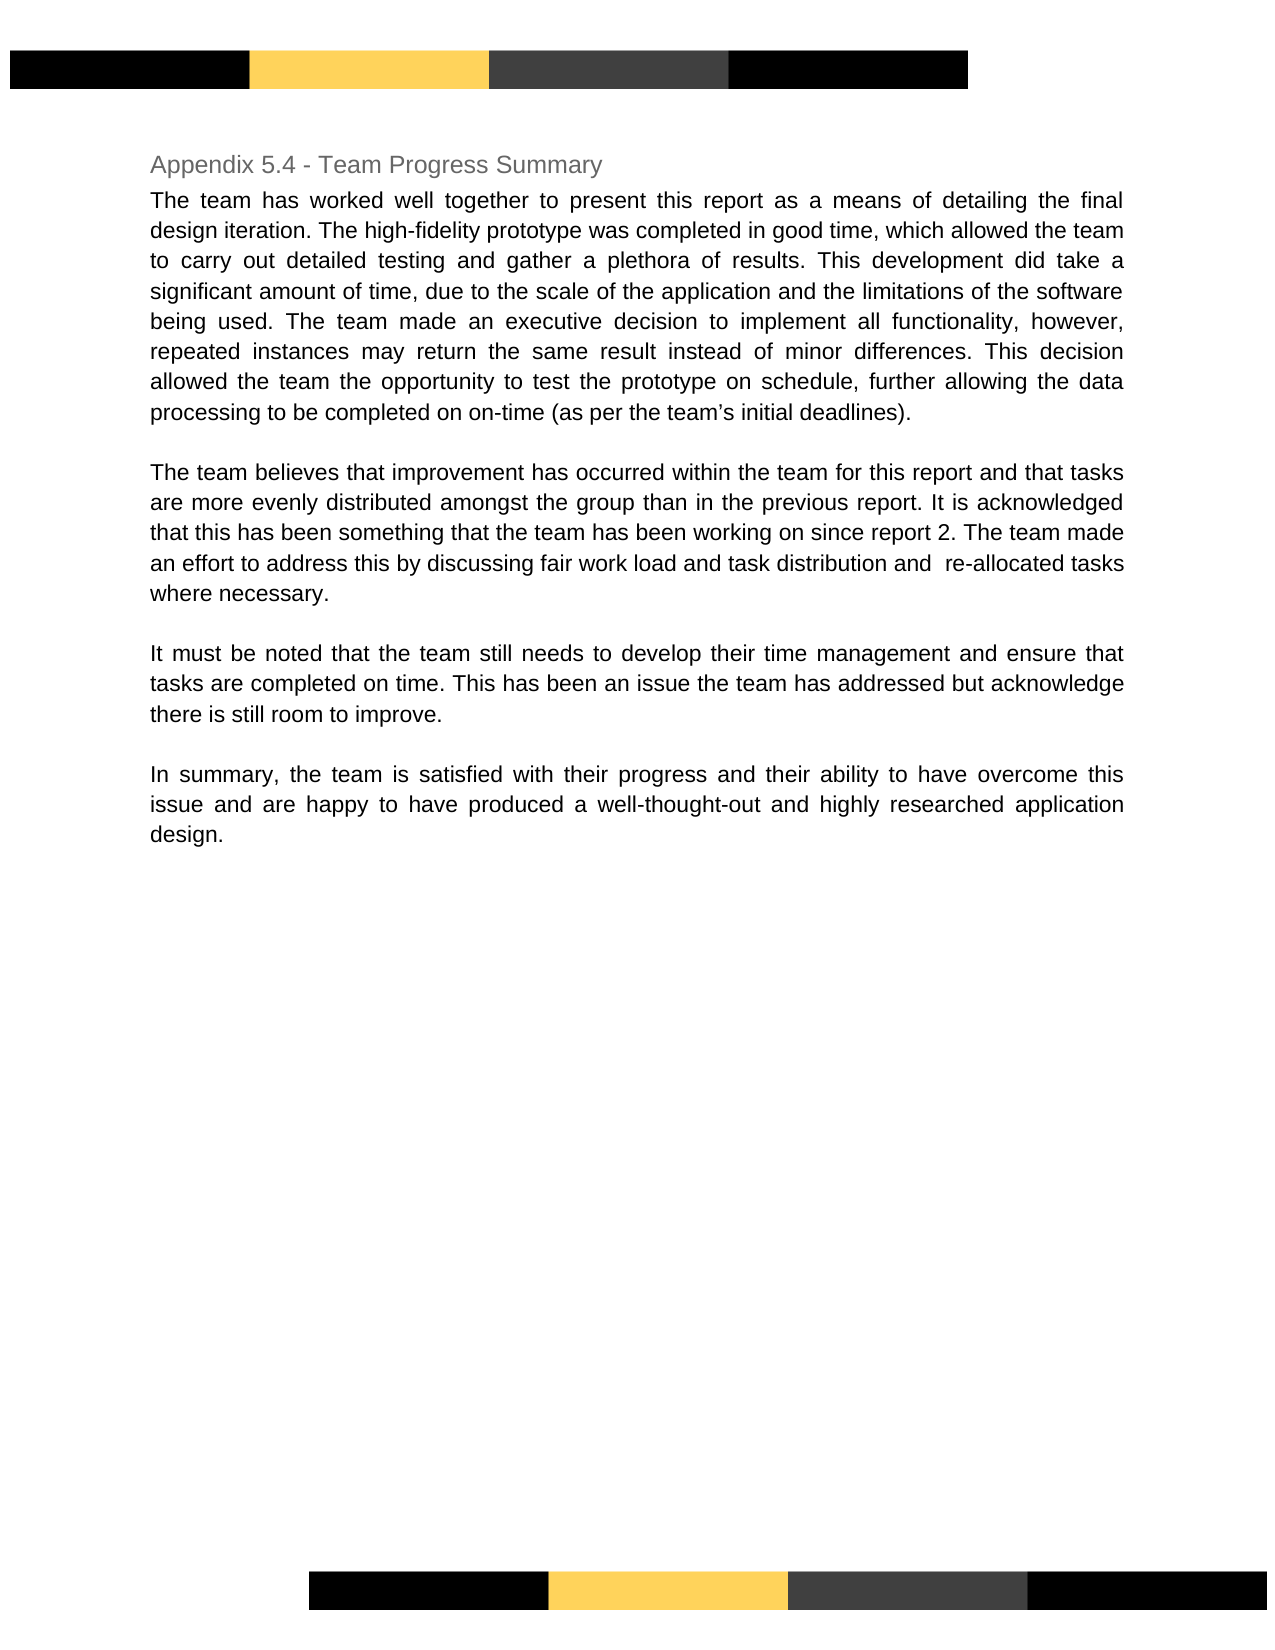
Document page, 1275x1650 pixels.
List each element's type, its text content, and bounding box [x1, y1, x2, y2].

text It must be noted that the team still needs to develop their time management and ensure that tasks are completed on time. This has been an issue the team has addressed but acknowledge there is still room to improve. [150, 640, 1125, 727]
picture [0, 42, 976, 97]
text In summary, the team is satisfied with their progress and their ability to have overcome this issue and are happy to have produced a well-thought-out and highly researched application design. [150, 761, 1125, 848]
text The team believes that improvement has occurred within the team for this report and that tasks are more evenly distributed amongst the group than in the previous report. It is acknowledged that this has been something that the team has been working on since report 2. The team made an effort to address this by discussing fair work load and task distribution and re-allocated tasks where necessary. [150, 459, 1125, 606]
text The team has worked well together to present this report as a means of detailing the final design iteration. The high-fidelity prototype was completed in good time, which allowed the team to carry out detailed testing and gather a plethora of results. This development did take a significant amount of time, due to the scale of the application and the limitations of the software being used. The team made an executive decision to implement all functionality, however, repeated instances may return the same result instead of minor differences. This decision allowed the team the opportunity to test the prototype on schedule, further allowing the data processing to be completed on on-time (as per the team’s initial deadlines). [150, 187, 1125, 425]
subtitle Appendix 5.4 - Team Progress Summary [150, 150, 1125, 179]
picture [300, 1563, 1275, 1618]
